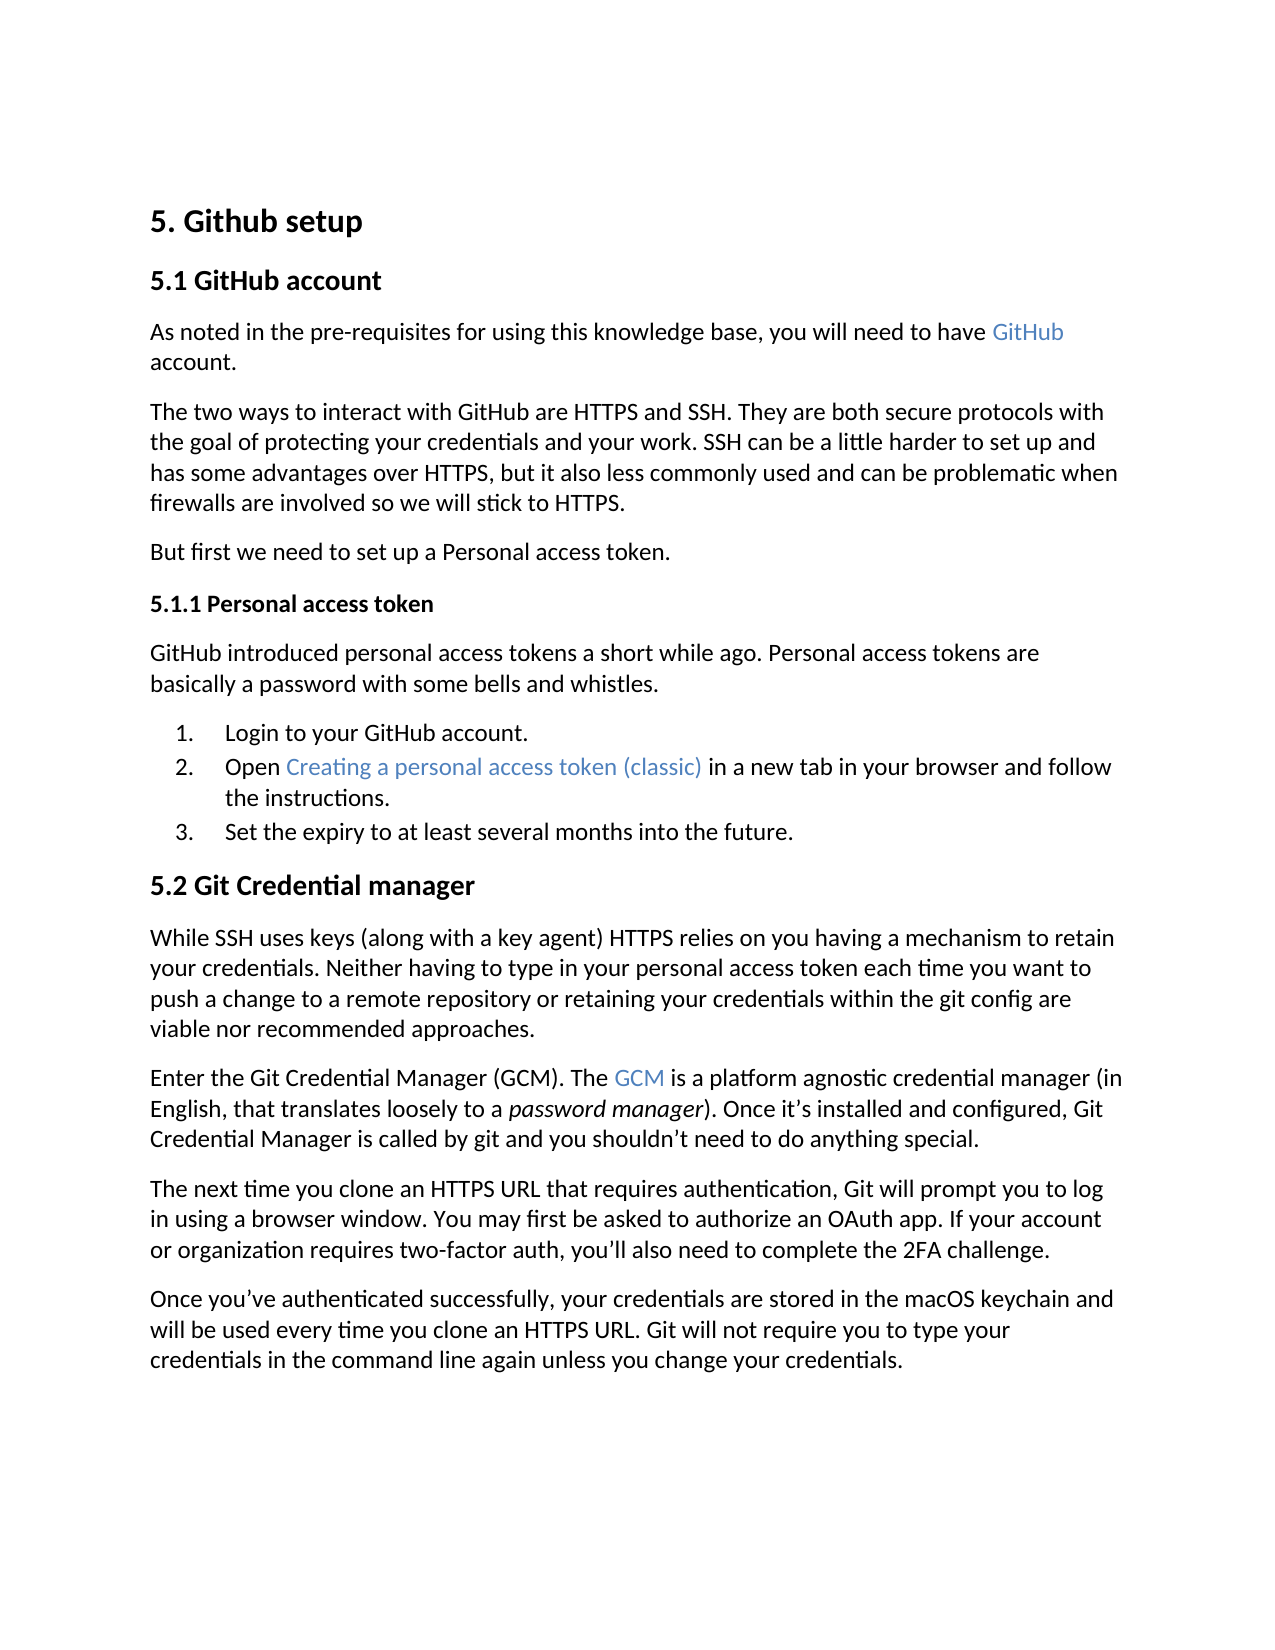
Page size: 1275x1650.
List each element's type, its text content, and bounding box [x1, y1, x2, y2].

subtitle 5. Github setup [150, 200, 1125, 241]
subtitle 5.1 GitHub account [150, 262, 1125, 297]
text GitHub introduced personal access tokens a short while ago. Personal access tokens are basically a password with some bells and whistles. [150, 637, 1125, 698]
text The next time you clone an HTTPS URL that requires authentication, Git will prompt you to log in using a browser window. You may first be asked to authorize an OAuth app. If your account or organization requires two-factor auth, you’ll also need to complete the 2FA challenge. [150, 1173, 1125, 1264]
text The two ways to interact with GitHub are HTTPS and SSH. They are both secure protocols with the goal of protecting your credentials and your work. SSH can be a little harder to set up and has some advantages over HTTPS, but it also less commonly used and can be problematic when firewalls are involved so we will stick to HTTPS. [150, 396, 1125, 518]
list Login to your GitHub account. [175, 717, 1125, 747]
list Set the expiry to at least several months into the future. [175, 816, 1125, 847]
text As noted in the pre-requisites for using this knowledge base, you will need to have GitHub account. [150, 316, 1125, 377]
text Once you’ve authenticated successfully, your credentials are stored in the macOS keychain and will be used every time you clone an HTTPS URL. Git will not require you to type your credentials in the command line again unless you change your credentials. [150, 1283, 1125, 1375]
text But first we need to set up a Personal access token. [150, 537, 1125, 567]
text Enter the Git Credential Manager (GCM). The GCM is a platform agnostic credential manager (in English, that translates loosely to a password manager). Once it’s installed and configured, Git Credential Manager is called by git and you shouldn’t need to do anything special. [150, 1063, 1125, 1154]
subtitle 5.1.1 Personal access token [150, 588, 1125, 618]
subtitle 5.2 Git Credential manager [150, 867, 1125, 903]
list Open Creating a personal access token (classic) in a new tab in your browser and follow the instructions. [175, 751, 1125, 812]
text While SSH uses keys (along with a key agent) HTTPS relies on you having a mechanism to retain your credentials. Neither having to type in your personal access token each time you want to push a change to a remote repository or retaining your credentials within the git config are viable nor recommended approaches. [150, 922, 1125, 1044]
